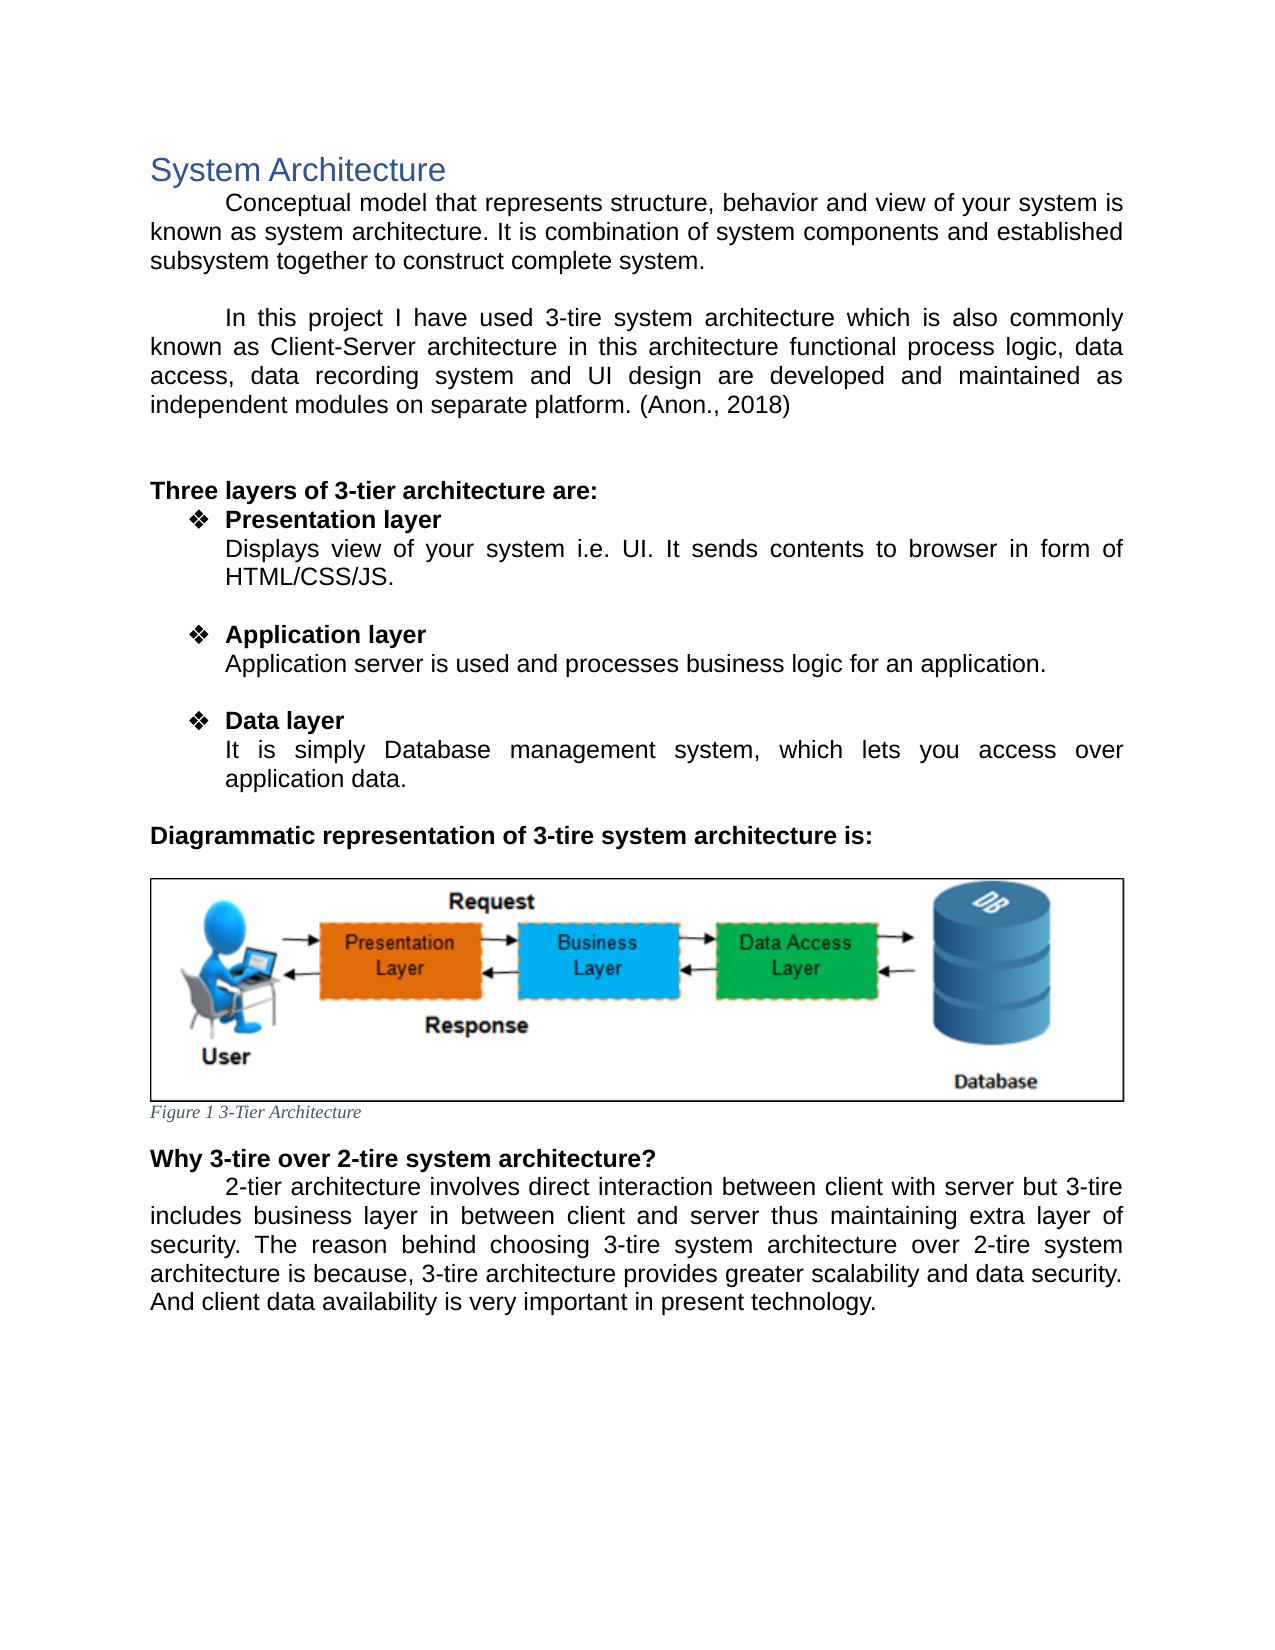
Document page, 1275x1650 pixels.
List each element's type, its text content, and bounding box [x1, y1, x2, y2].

text Why 3-tire over 2-tire system architecture? [150, 1143, 1125, 1172]
text 2-tier architecture involves direct interaction between client with server but 3-tire includes business layer in between client and server thus maintaining extra layer of security. The reason behind choosing 3-tire system architecture over 2-tire system architecture is because, 3-tire architecture provides greater scalability and data security. And client data availability is very important in present technology. [150, 1172, 1125, 1316]
text In this project I have used 3-tire system architecture which is also commonly known as Client-Server architecture in this architecture functional process logic, data access, data recording system and UI design are developed and maintained as independent modules on separate platform. [150, 303, 1125, 418]
list Application layer [187, 620, 1125, 649]
text Conceptual model that represents structure, behavior and view of your system is known as system architecture. It is combination of system components and established subsystem together to construct complete system. [150, 188, 1125, 275]
subtitle System Architecture [150, 150, 1125, 188]
text Diagrammatic representation of 3-tire system architecture is: [150, 821, 1125, 850]
list Presentation layer [187, 505, 1125, 533]
text Three layers of 3-tier architecture are: [150, 476, 1125, 505]
picture [150, 878, 1125, 1102]
list Data layer [187, 706, 1125, 735]
list It is simply Database management system, which lets you access over application data. [225, 735, 1125, 792]
list Displays view of your system i.e. UI. It sends contents to browser in form of HTML/CSS/JS. [225, 533, 1125, 591]
list Application server is used and processes business logic for an application. [225, 649, 1125, 677]
